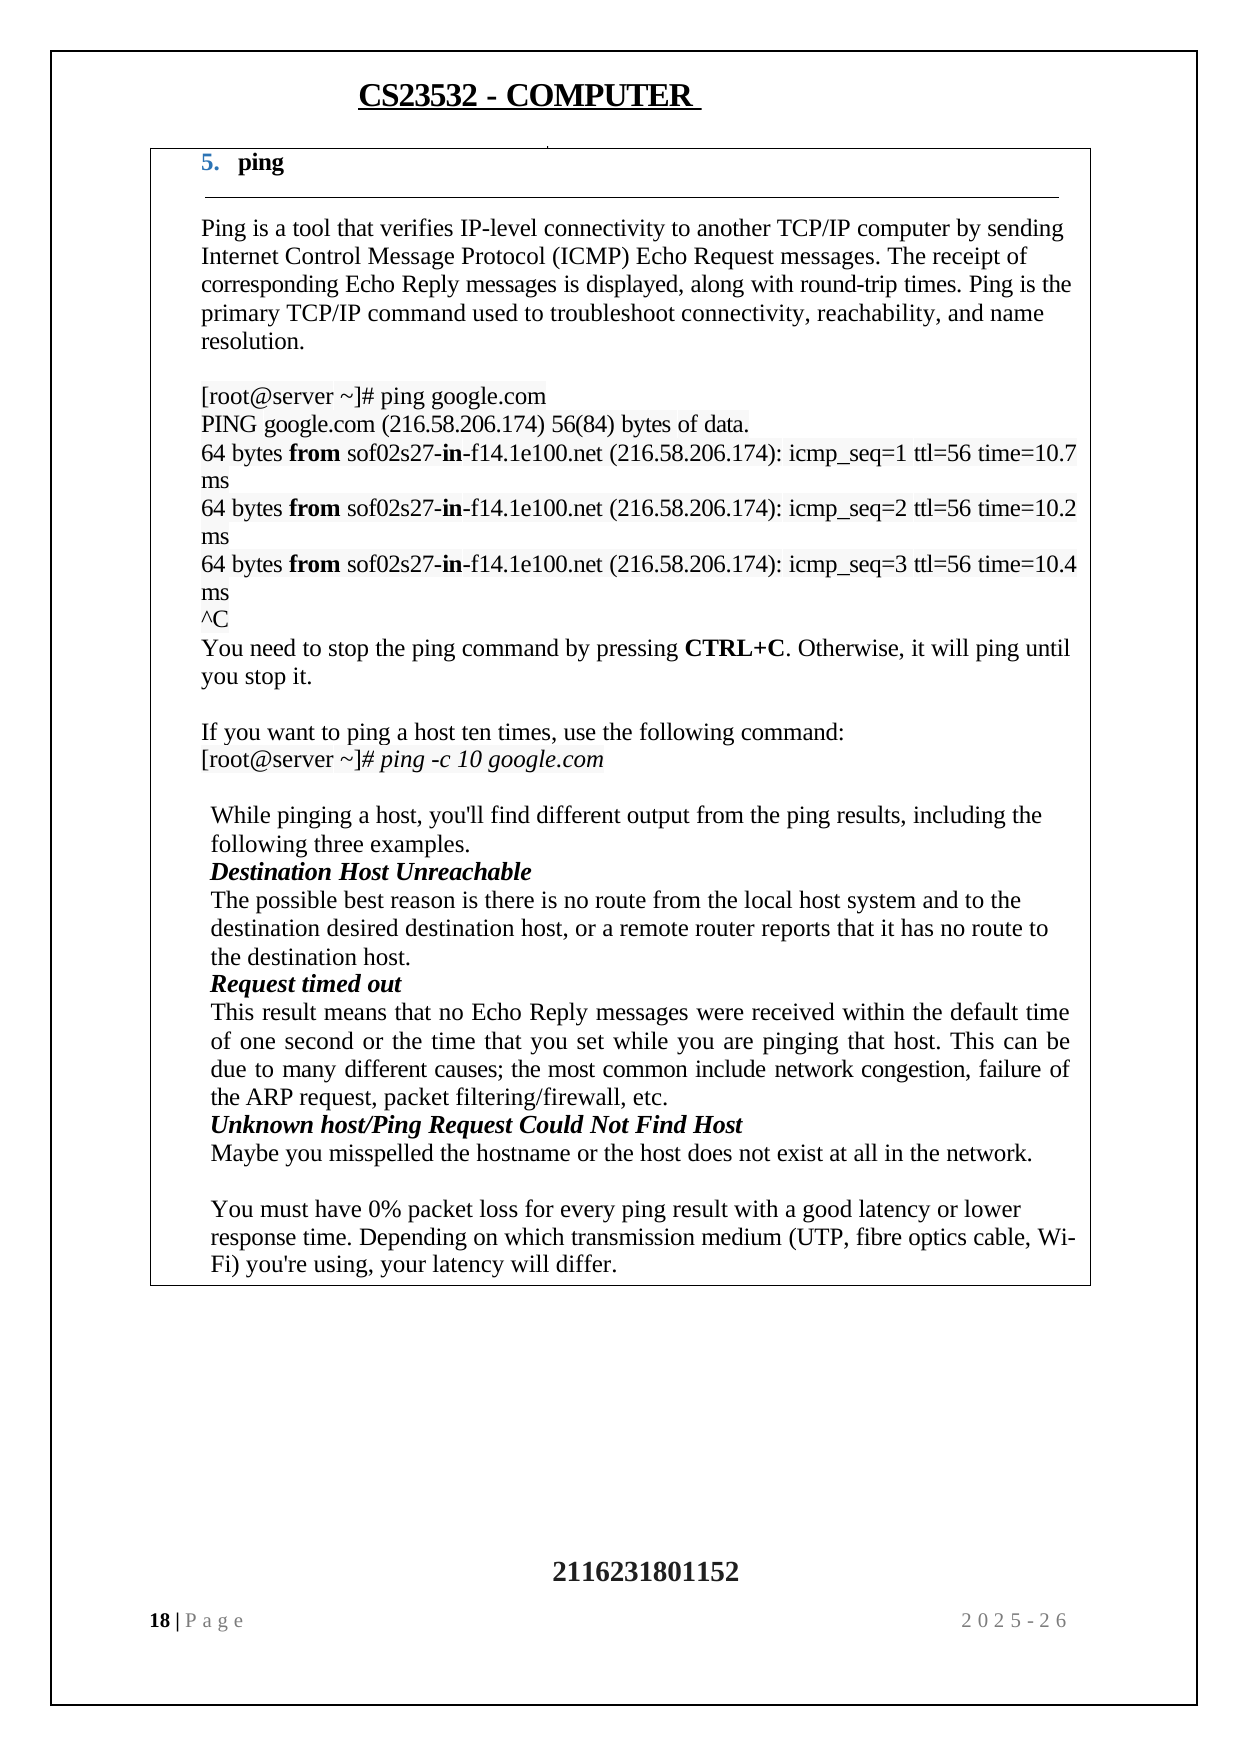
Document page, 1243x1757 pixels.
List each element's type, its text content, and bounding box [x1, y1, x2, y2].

table_header 5. ping Ping is a tool that verifies IP-level connectivity to another TCP/IP computer by sending Internet Control Message Protocol (ICMP) Echo Request messages. The receipt of corresponding Echo Reply messages is displayed, along with round-trip times. Ping is the primary TCP/IP command used to troubleshoot connectivity, reachability, and name resolution. [root@server ~]# ping google.com PING google.com (216.58.206.174) 56(84) bytes of data. 64 bytes from sof02s27-in-f14.1e100.net (216.58.206.174): icmp_seq=1 ttl=56 time=10.7 ms 64 bytes from sof02s27-in-f14.1e100.net (216.58.206.174): icmp_seq=2 ttl=56 time=10.2 ms 64 bytes from sof02s27-in-f14.1e100.net (216.58.206.174): icmp_seq=3 ttl=56 time=10.4 ms ^C You need to stop the ping command by pressing CTRL+C. Otherwise, it will ping until you stop it. If you want to ping a host ten times, use the following command: [root@server ~]# ping -c 10 google.com While pinging a host, you'll find different output from the ping results, including the following three examples. Destination Host Unreachable The possible best reason is there is no route from the local host system and to the destination desired destination host, or a remote router reports that it has no route to the destination host. Request timed out This result means that no Echo Reply messages were received within the default time of one second or the time that you set while you are pinging that host. This can be due to many different causes; the most common include network congestion, failure of the ARP request, packet filtering/firewall, etc. Unknown host/Ping Request Could Not Find Host Maybe you misspelled the hostname or the host does not exist at all in the network. You must have 0% packet loss for every ping result with a good latency or lower response time. Depending on which transmission medium (UTP, fibre optics cable, Wi- Fi) you're using, your latency will differ. [151, 149, 1090, 1284]
